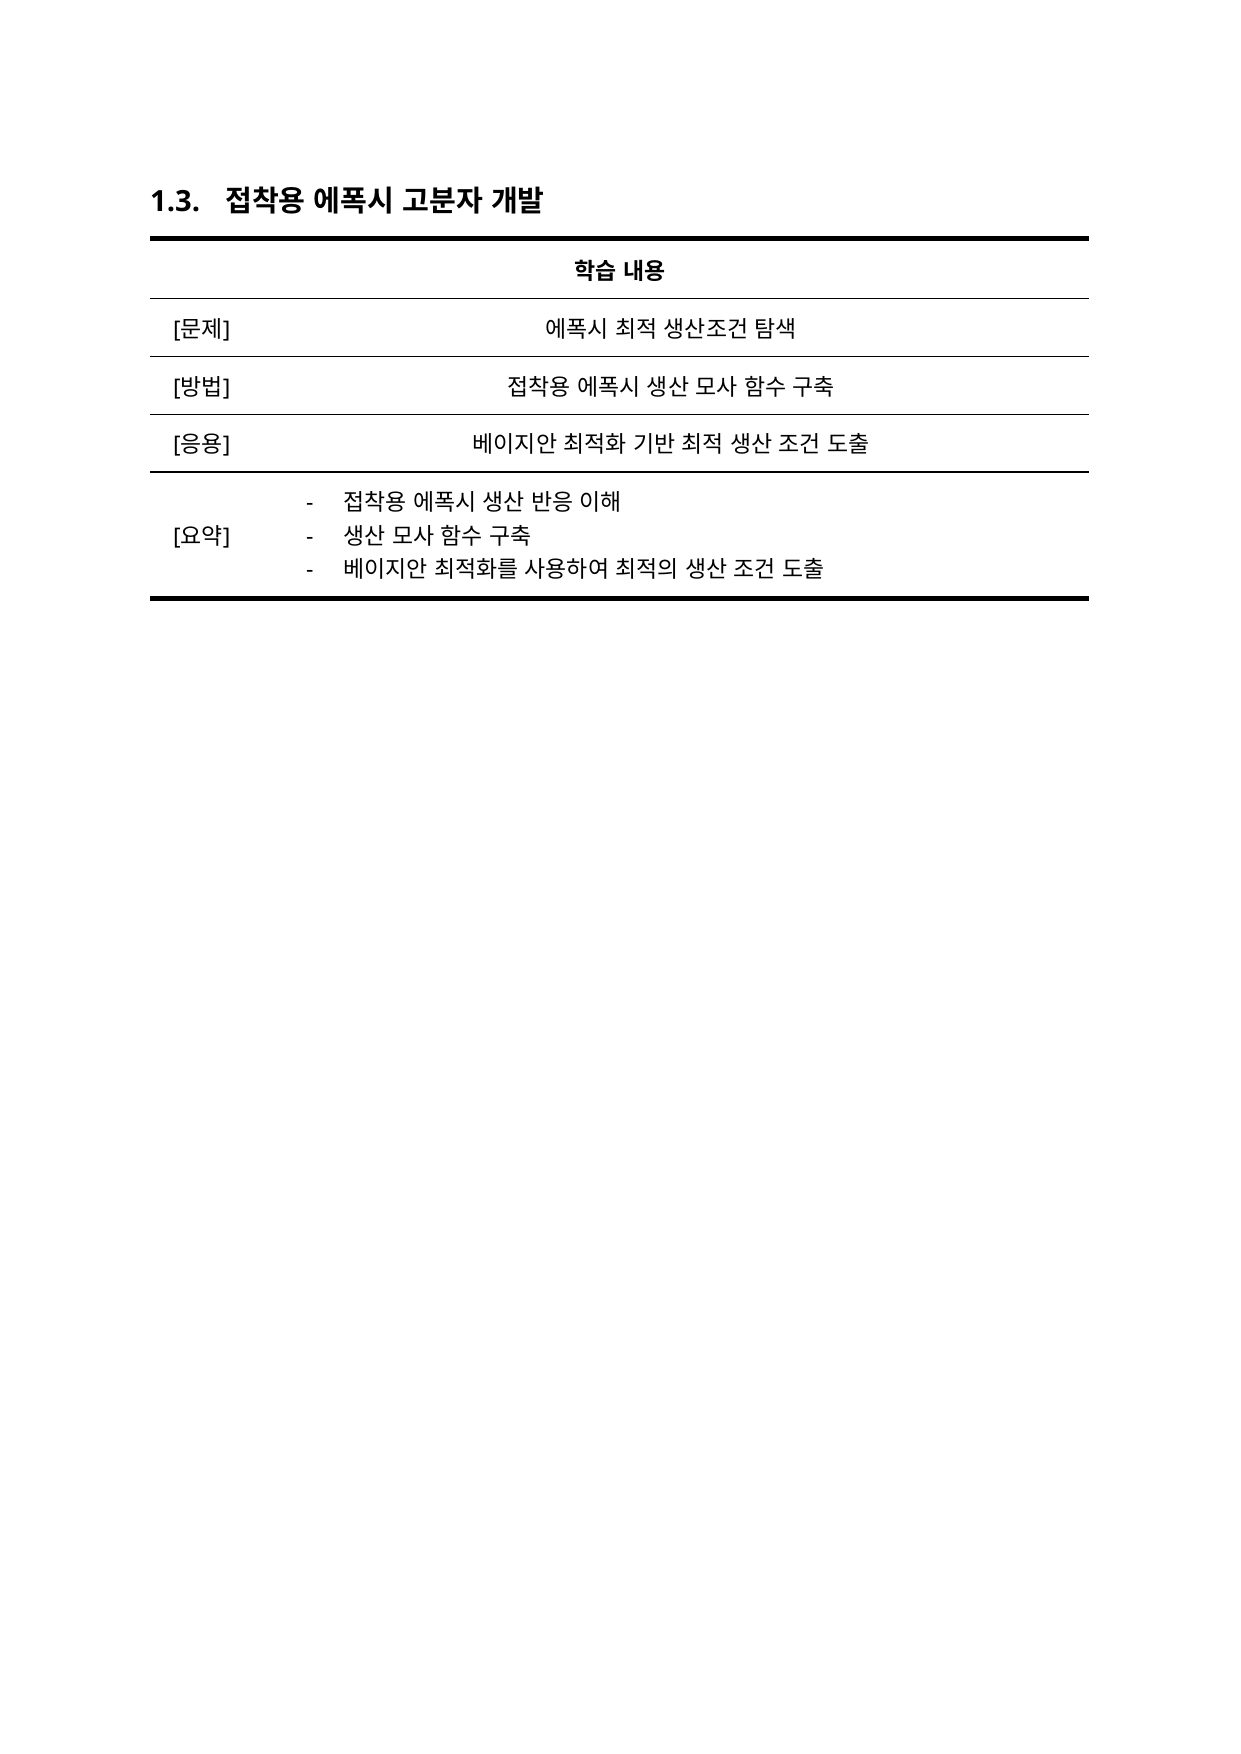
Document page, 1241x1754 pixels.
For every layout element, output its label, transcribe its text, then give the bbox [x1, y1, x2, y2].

table_cell [문제] [150, 299, 253, 356]
table_header 학습 내용 [150, 241, 1089, 298]
table_cell 접착용 에폭시 생산 모사 함수 구축 [253, 357, 1089, 413]
table_cell 에폭시 최적 생산조건 탐색 [253, 299, 1089, 356]
table_cell [방법] [150, 357, 253, 413]
table_cell [응용] [150, 415, 253, 471]
subtitle 접착용 에폭시 고분자 개발 [150, 177, 1090, 219]
table_cell 접착용 에폭시 생산 반응 이해 생산 모사 함수 구축 베이지안 최적화를 사용하여 최적의 생산 조건 도출 [253, 473, 1089, 596]
table_cell 베이지안 최적화 기반 최적 생산 조건 도출 [253, 415, 1089, 471]
table_cell [요약] [150, 473, 253, 596]
